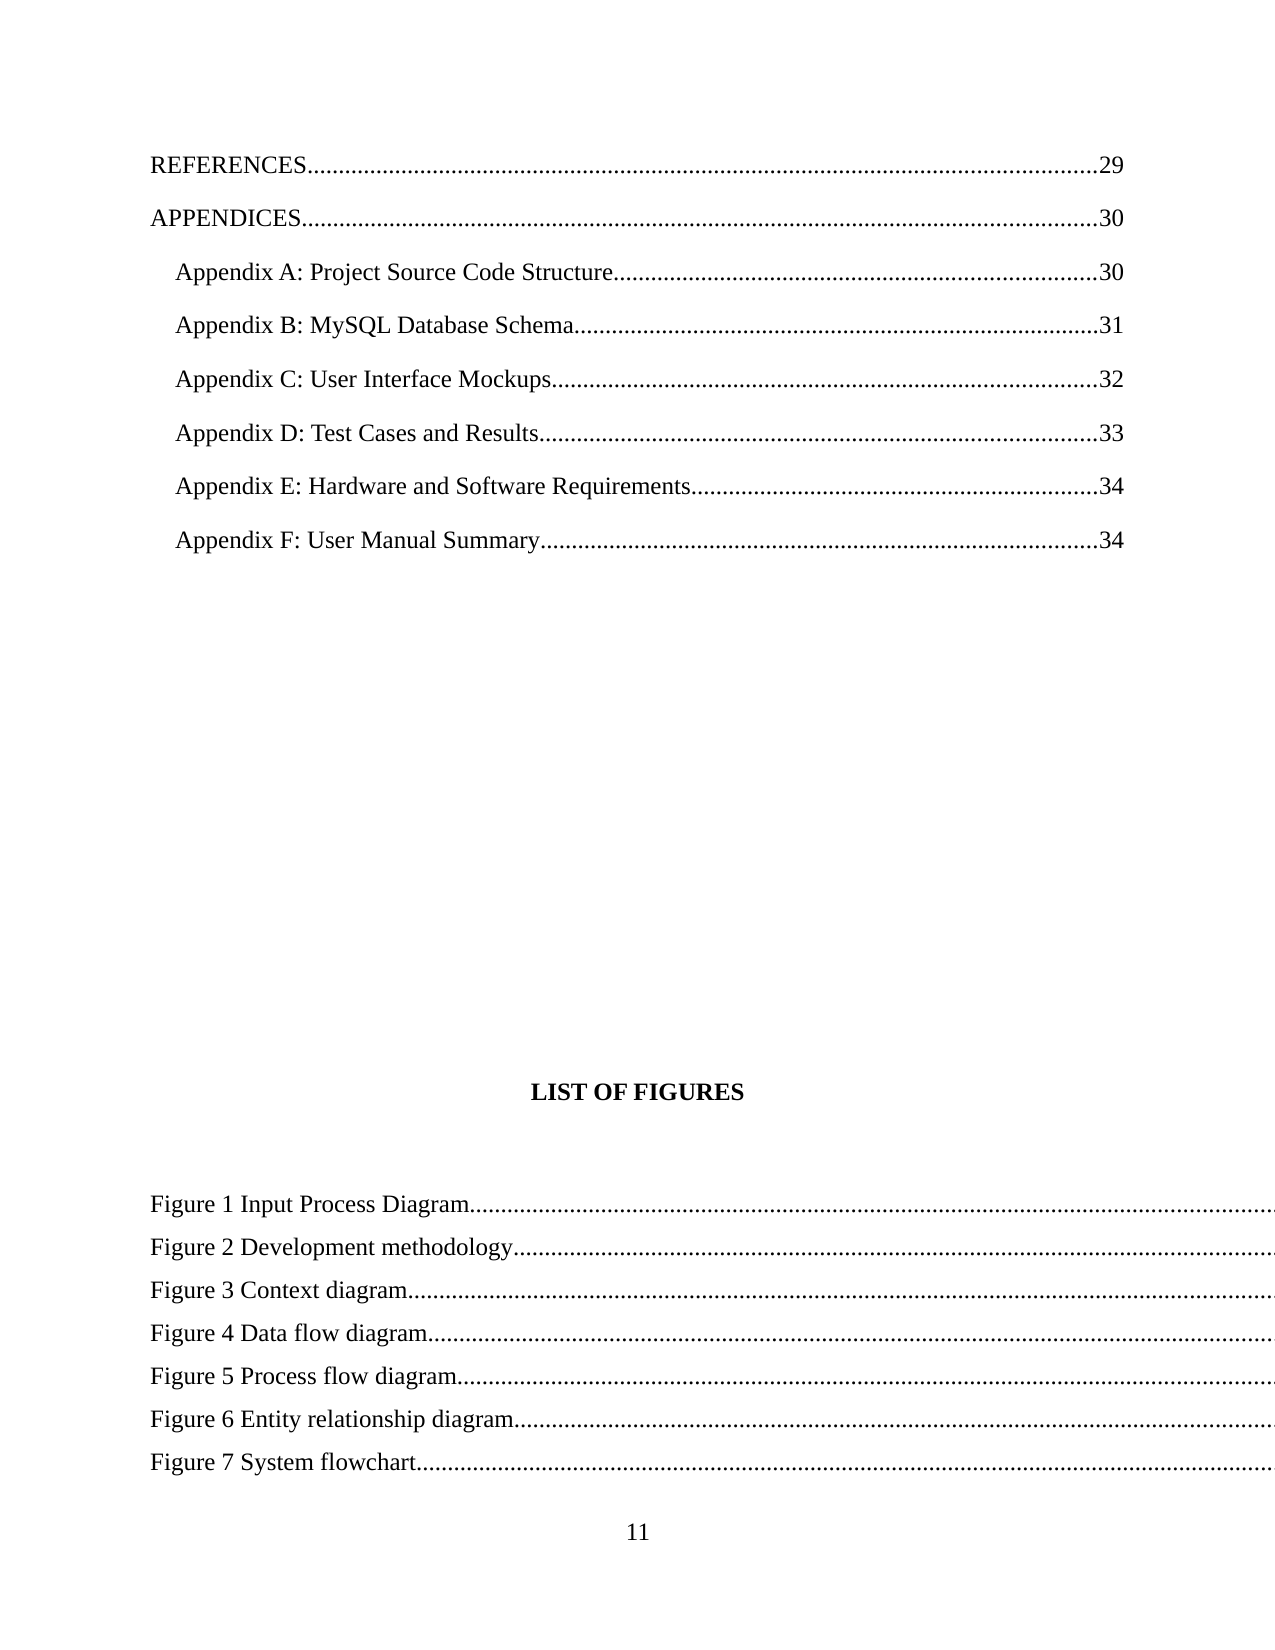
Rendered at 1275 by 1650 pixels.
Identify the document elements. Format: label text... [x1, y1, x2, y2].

text Figure 7 System flowchart 28 [150, 1447, 1125, 1476]
text Figure 6 Entity relationship diagram 27 [150, 1404, 1125, 1433]
text Figure 1 Input Process Diagram 19 [150, 1189, 1125, 1217]
text Figure 2 Development methodology 21 [150, 1232, 1125, 1261]
text Figure 5 Process flow diagram 26 [150, 1361, 1125, 1390]
text Figure 4 Data flow diagram 25 [150, 1318, 1125, 1347]
subtitle LIST OF FIGURES [150, 1077, 1125, 1106]
text Figure 3 Context diagram 24 [150, 1275, 1125, 1304]
